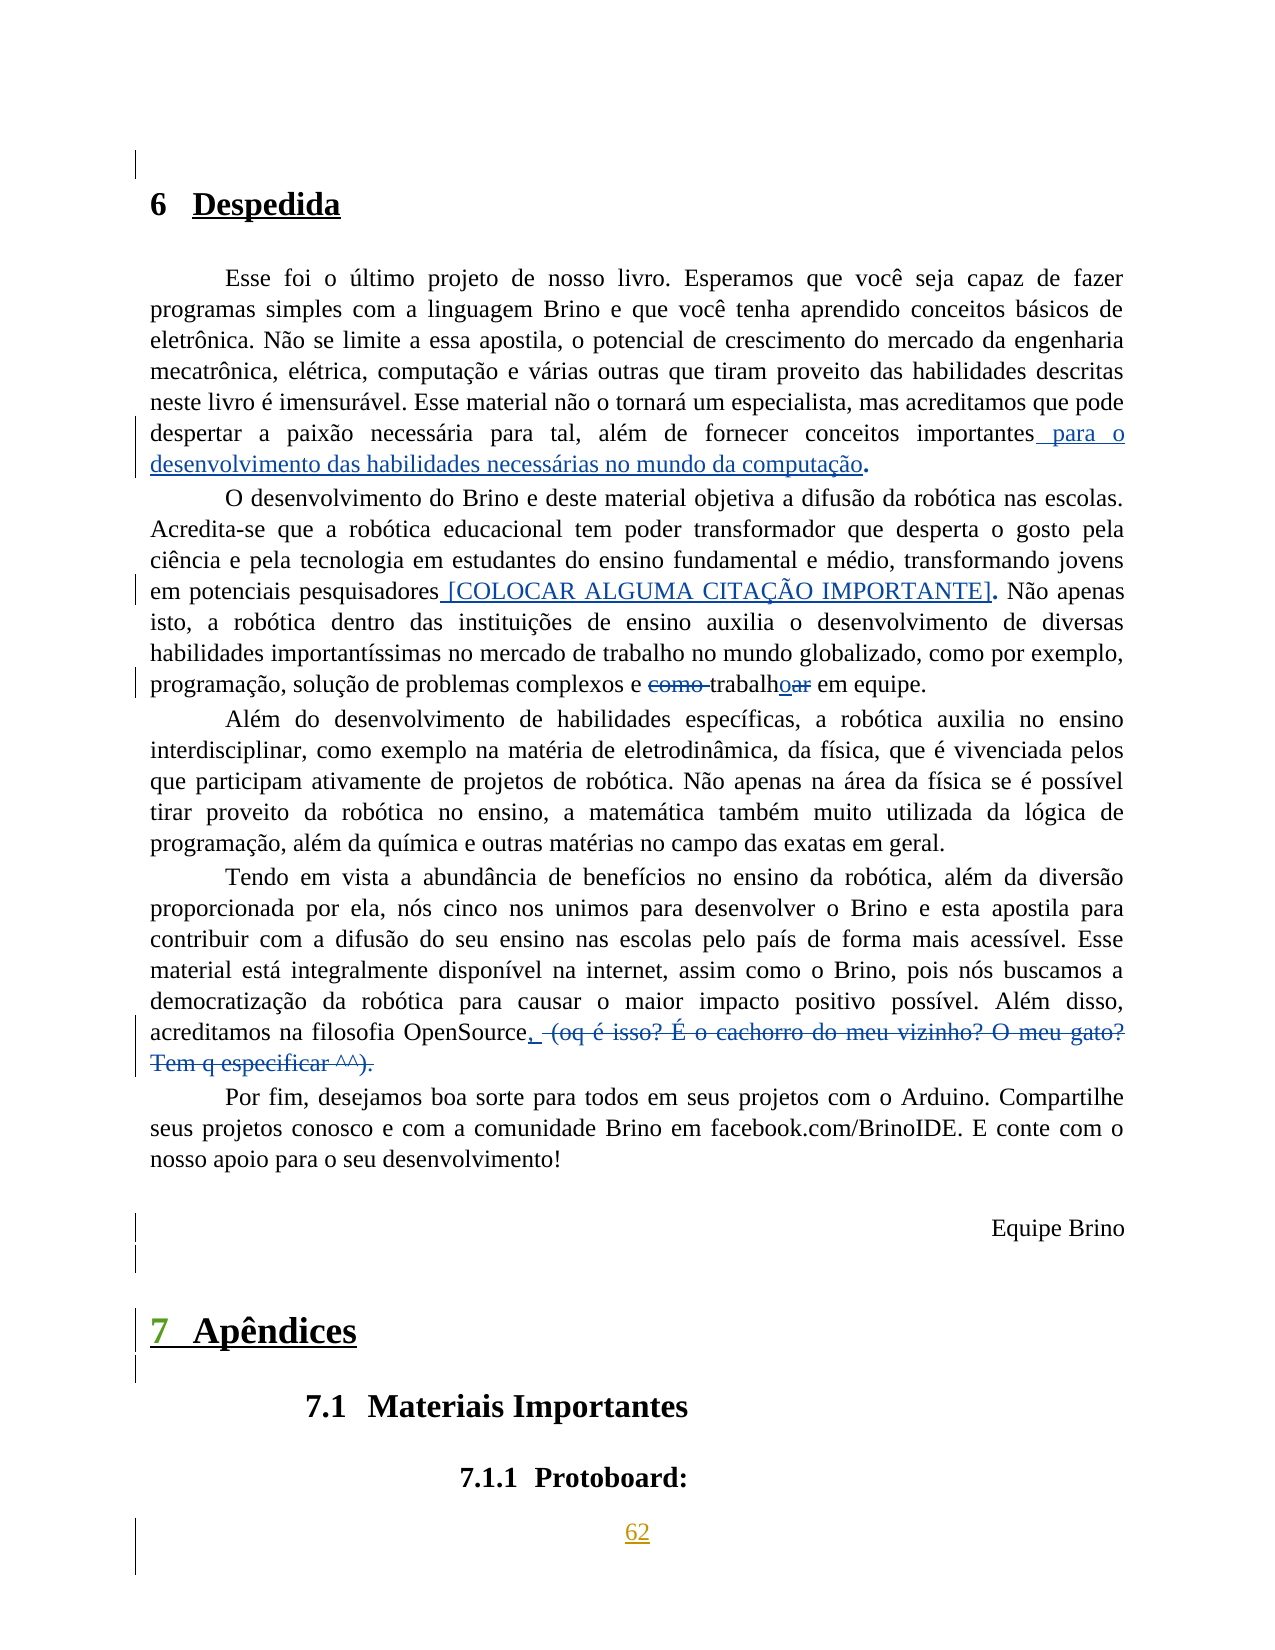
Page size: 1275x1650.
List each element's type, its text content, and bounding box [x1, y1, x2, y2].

list Protoboard: [459, 1460, 1125, 1493]
text Por fim, desejamos boa sorte para todos em seus projetos com o Arduino. Compartilhe seus projetos conosco e com a comunidade Brino em facebook.com/BrinoIDE. E conte com o nosso apoio para o seu desenvolvimento! [150, 1082, 1125, 1173]
text Equipe Brino [187, 1213, 1125, 1242]
text Esse foi o último projeto de nosso livro. Esperamos que você seja capaz de fazer programas simples com a linguagem Brino e que você tenha aprendido conceitos básicos de eletrônica. Não se limite a essa apostila, o potencial de crescimento do mercado da engenharia mecatrônica, elétrica, computação e várias outras que tiram proveito das habilidades descritas neste livro é imensurável. Esse material não o tornará um especialista, mas acreditamos que pode despertar a paixão necessária para tal, além de fornecer conceitos importantes. [150, 263, 1125, 478]
list Materiais Importantes [305, 1387, 1125, 1425]
text Tendo em vista a abundância de benefícios no ensino da robótica, além da diversão proporcionada por ela, nós cinco nos unimos para desenvolver o Brino e esta apostila para contribuir com a difusão do seu ensino nas escolas pelo país de forma mais acessível. Esse material está integralmente disponível na internet, assim como o Brino, pois nós buscamos a democratização da robótica para causar o maior impacto positivo possível. Além disso, acreditamos na filosofia OpenSource [150, 862, 1125, 1077]
text Além do desenvolvimento de habilidades específicas, a robótica auxilia no ensino interdisciplinar, como exemplo na matéria de eletrodinâmica, da física, que é vivenciada pelos que participam ativamente de projetos de robótica. Não apenas na área da física se é possível tirar proveito da robótica no ensino, a matemática também muito utilizada da lógica de programação, além da química e outras matérias no campo das exatas em geral. [150, 704, 1125, 857]
list Apêndices [150, 1308, 1125, 1352]
text O desenvolvimento do Brino e deste material objetiva a difusão da robótica nas escolas. Acredita-se que a robótica educacional tem poder transformador que desperta o gosto pela ciência e pela tecnologia em estudantes do ensino fundamental e médio, transformando jovens em potenciais pesquisadores. Não apenas isto, a robótica dentro das instituições de ensino auxilia o desenvolvimento de diversas habilidades importantíssimas no mercado de trabalho no mundo globalizado, como por exemplo, programação, solução de problemas complexos e trabalh em equipe. [150, 483, 1125, 698]
list Despedida [150, 184, 1125, 222]
